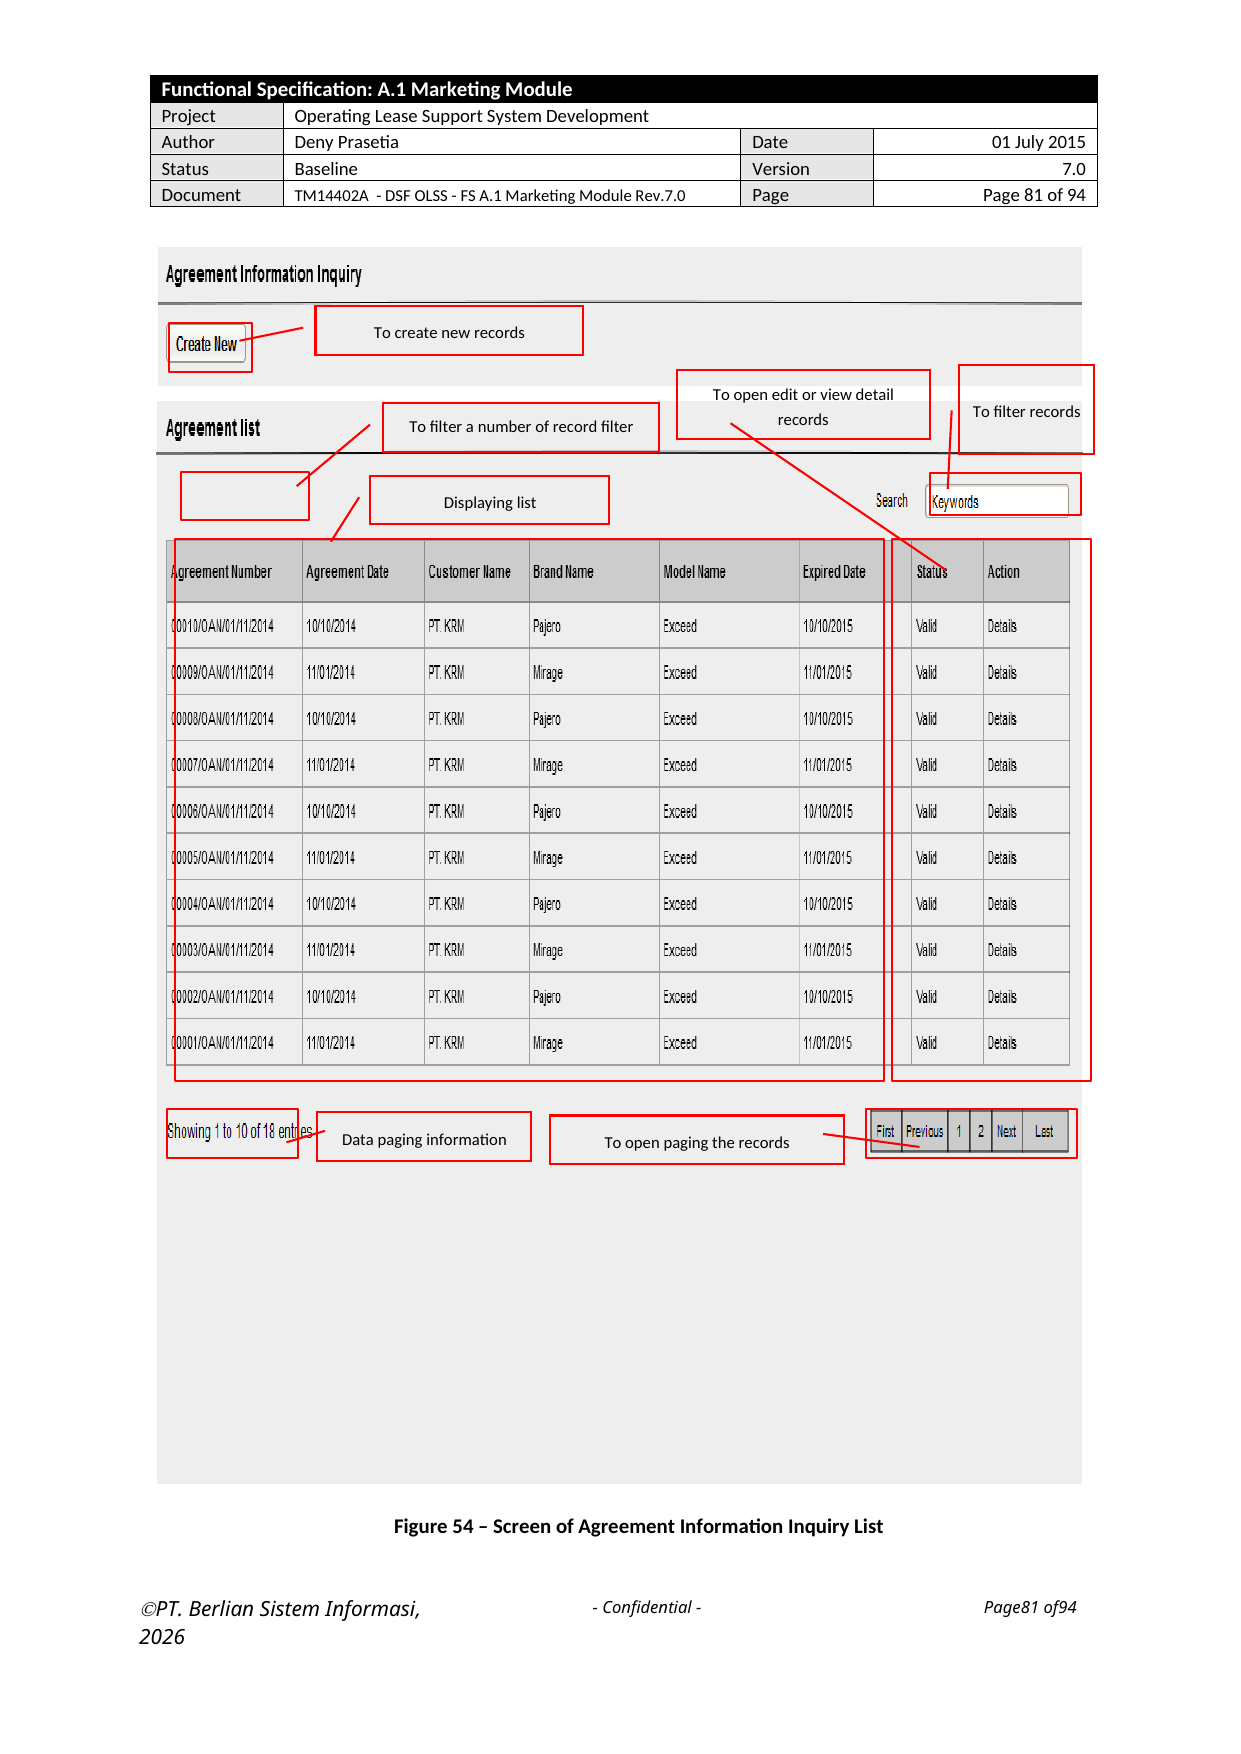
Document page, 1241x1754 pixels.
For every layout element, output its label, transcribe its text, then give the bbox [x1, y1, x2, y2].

text Figure 54 – Screen of Agreement Information Inquiry List [187, 1513, 1090, 1539]
picture [893, 540, 1089, 1080]
picture [960, 366, 1089, 453]
picture [678, 371, 929, 438]
picture [150, 232, 1089, 1501]
